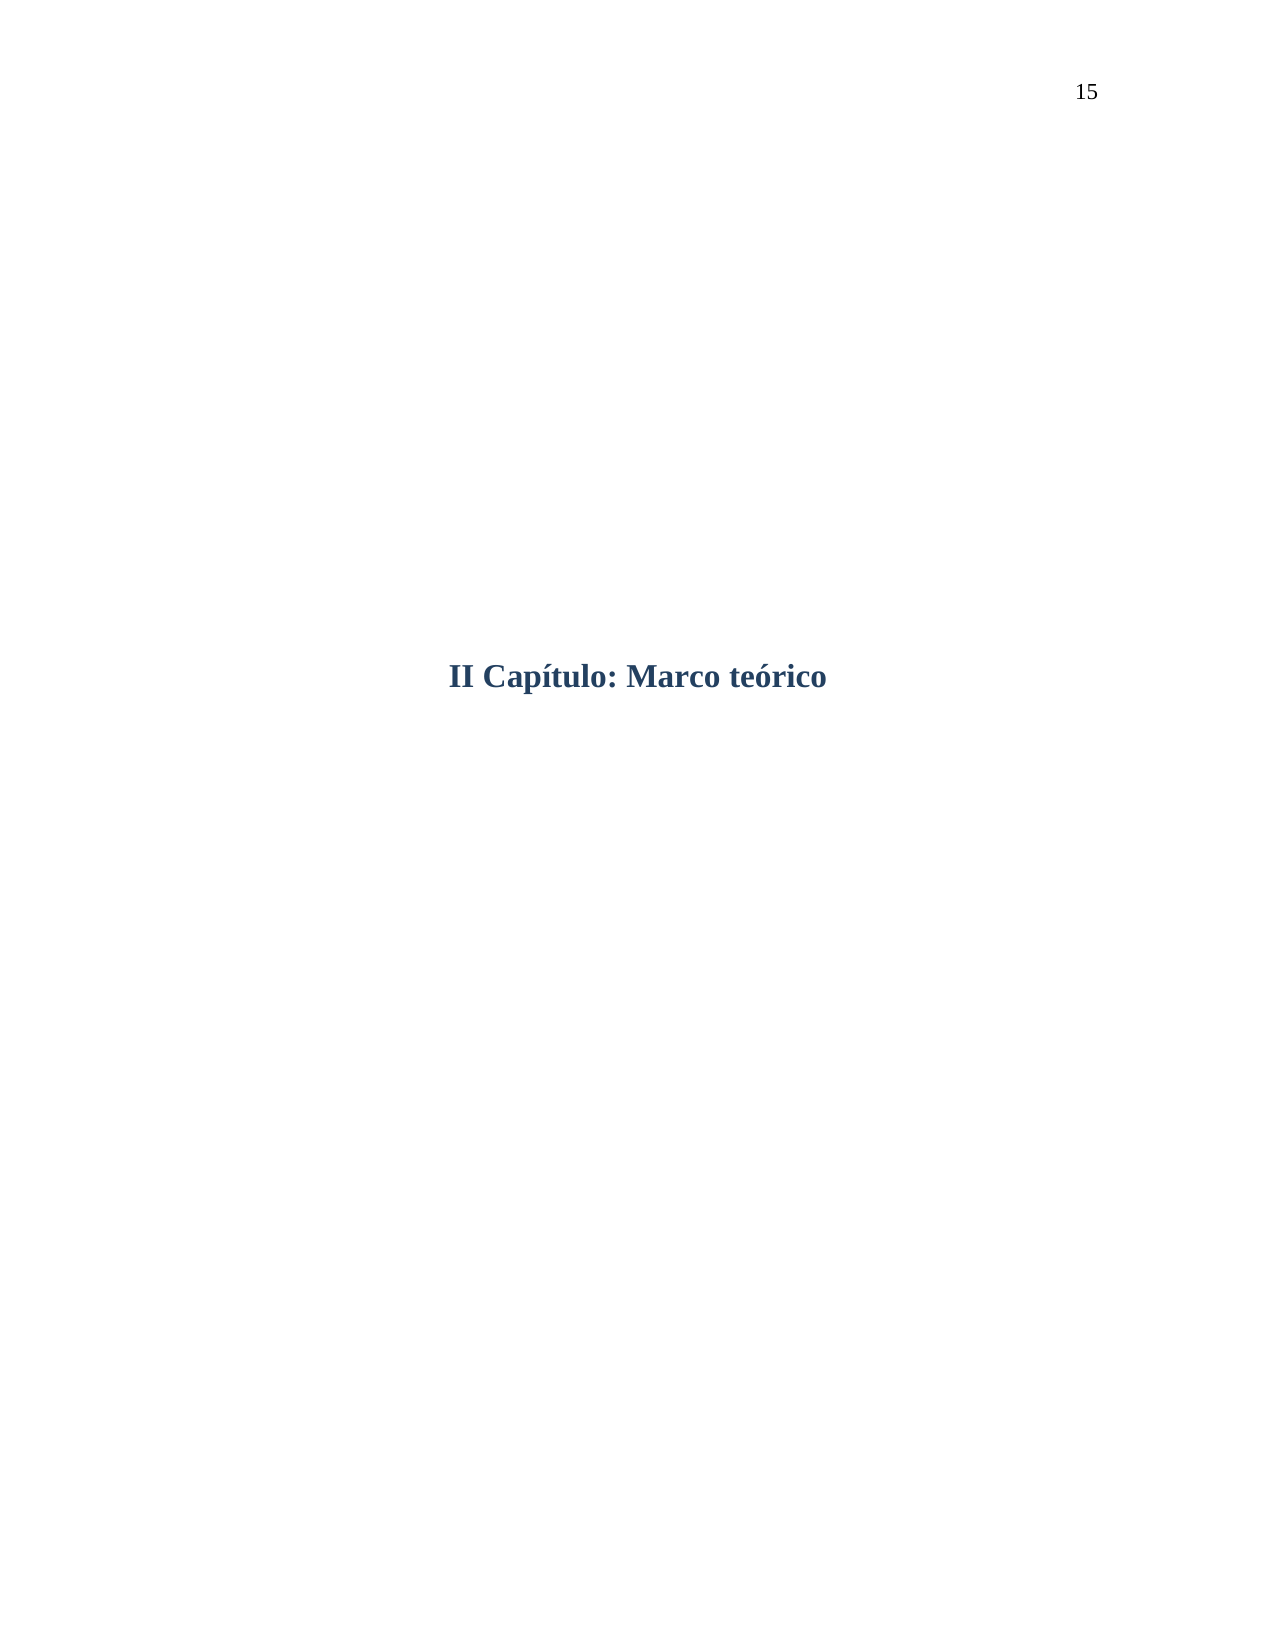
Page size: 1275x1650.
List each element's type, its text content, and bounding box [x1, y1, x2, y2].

subtitle II Capítulo: Marco teórico [177, 656, 1098, 694]
